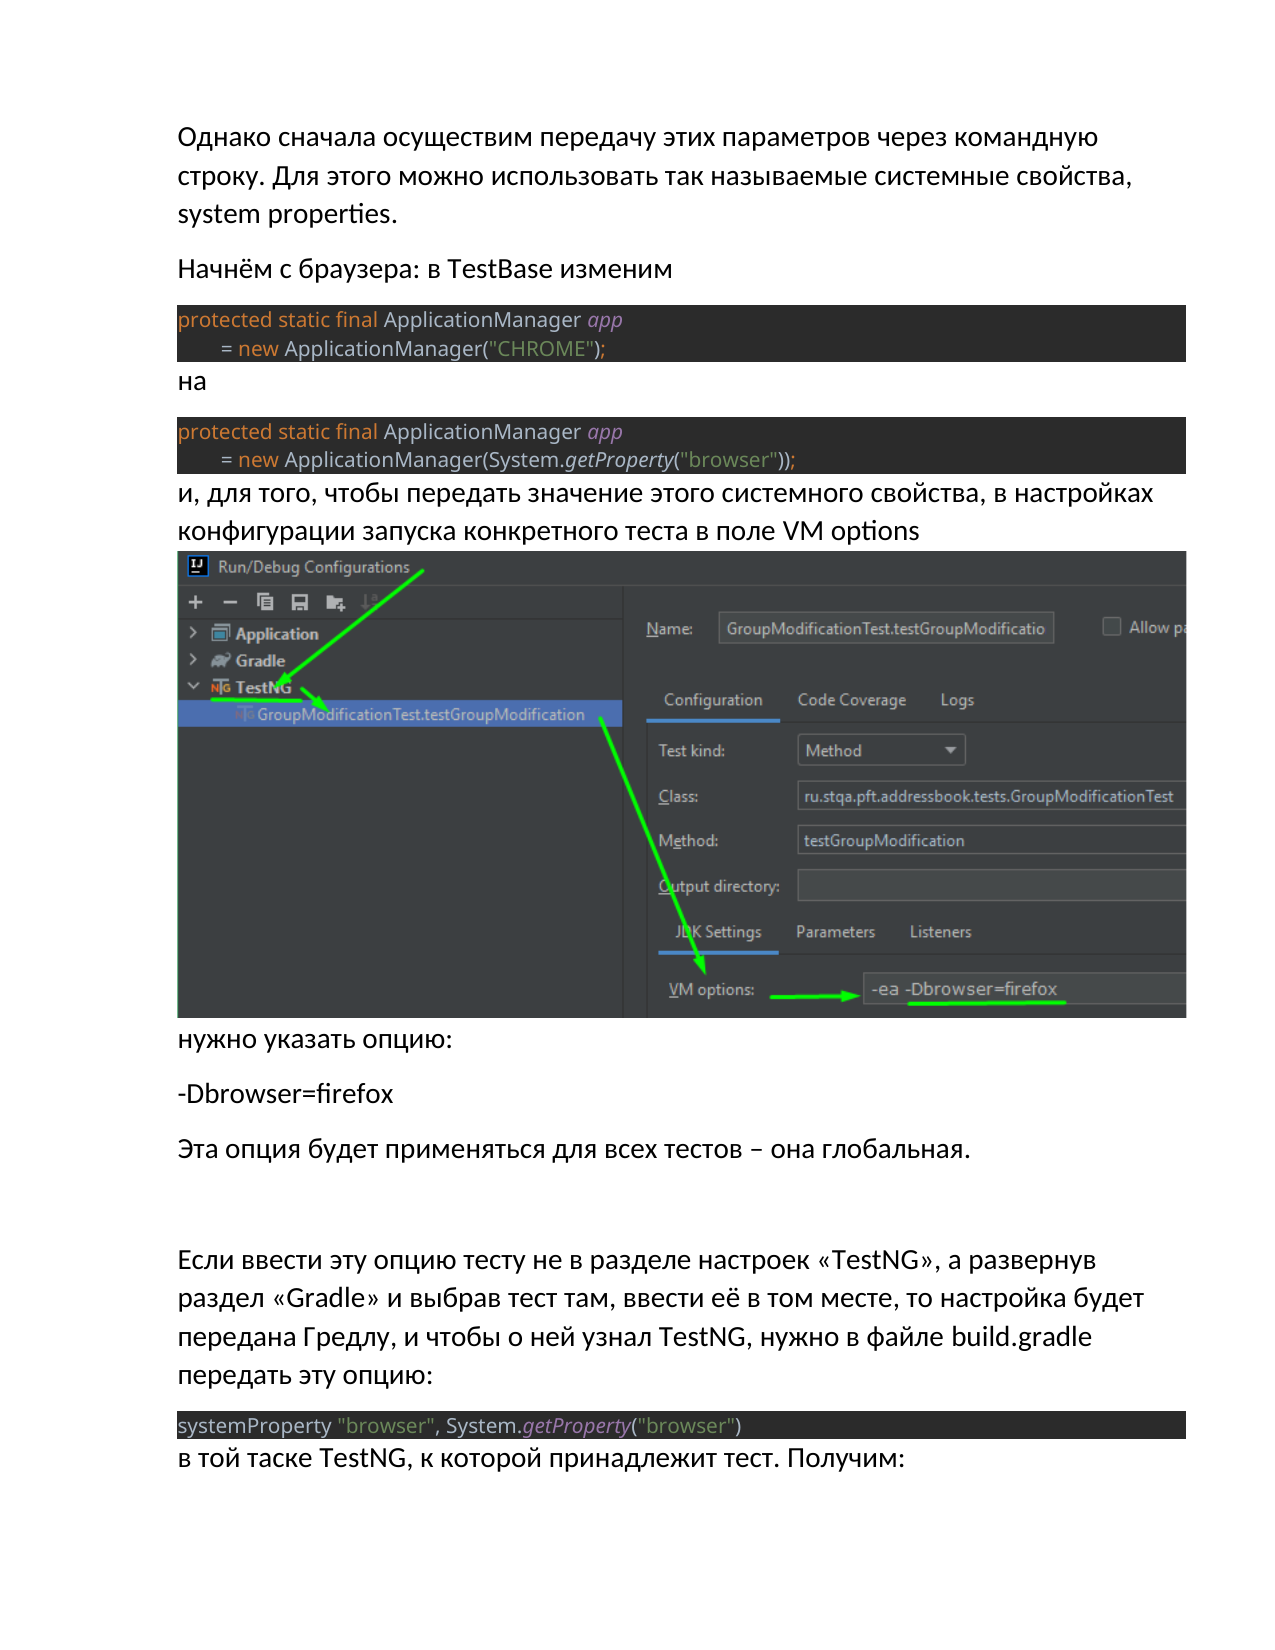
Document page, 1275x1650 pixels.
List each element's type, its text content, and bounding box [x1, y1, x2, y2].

text protected static final ApplicationManager app = new ApplicationManager(System.getProperty("browser")); [177, 417, 1186, 474]
text Эта опция будет применяться для всех тестов – она глобальная. [177, 1131, 1186, 1166]
text на [177, 362, 1186, 398]
text Начнём с браузера: в TestBase изменим [177, 250, 1186, 286]
text Однако сначала осуществим передачу этих параметров через командную строку. Для этого можно использовать так называемые системные свойства, system properties. [177, 118, 1186, 231]
text protected static final ApplicationManager app = new ApplicationManager("CHROME"); [177, 305, 1186, 362]
text systemProperty "browser", System.getProperty("browser") [177, 1411, 1186, 1439]
text Если ввести эту опцию тесту не в разделе настроек «TestNG», а развернув раздел «Gradle» и выбрав тест там, ввести её в том месте, то настройка будет передана Гредлу, и чтобы о ней узнал TestNG, нужно в файле build.gradle передать эту опцию: [177, 1241, 1186, 1392]
text и, для того, чтобы передать значение этого системного свойства, в настройках конфигурации запуска конкретного теста в поле VM options нужно указать опцию: [177, 474, 1186, 551]
text в той таске TestNG, к которой принадлежит тест. Получим: [177, 1439, 1186, 1475]
text и, для того, чтобы передать значение этого системного свойства, в настройках конфигурации запуска конкретного теста в поле VM options нужно указать опцию: [177, 1018, 1186, 1056]
text -Dbrowser=firefox [177, 1075, 1186, 1111]
picture [177, 551, 1187, 1018]
